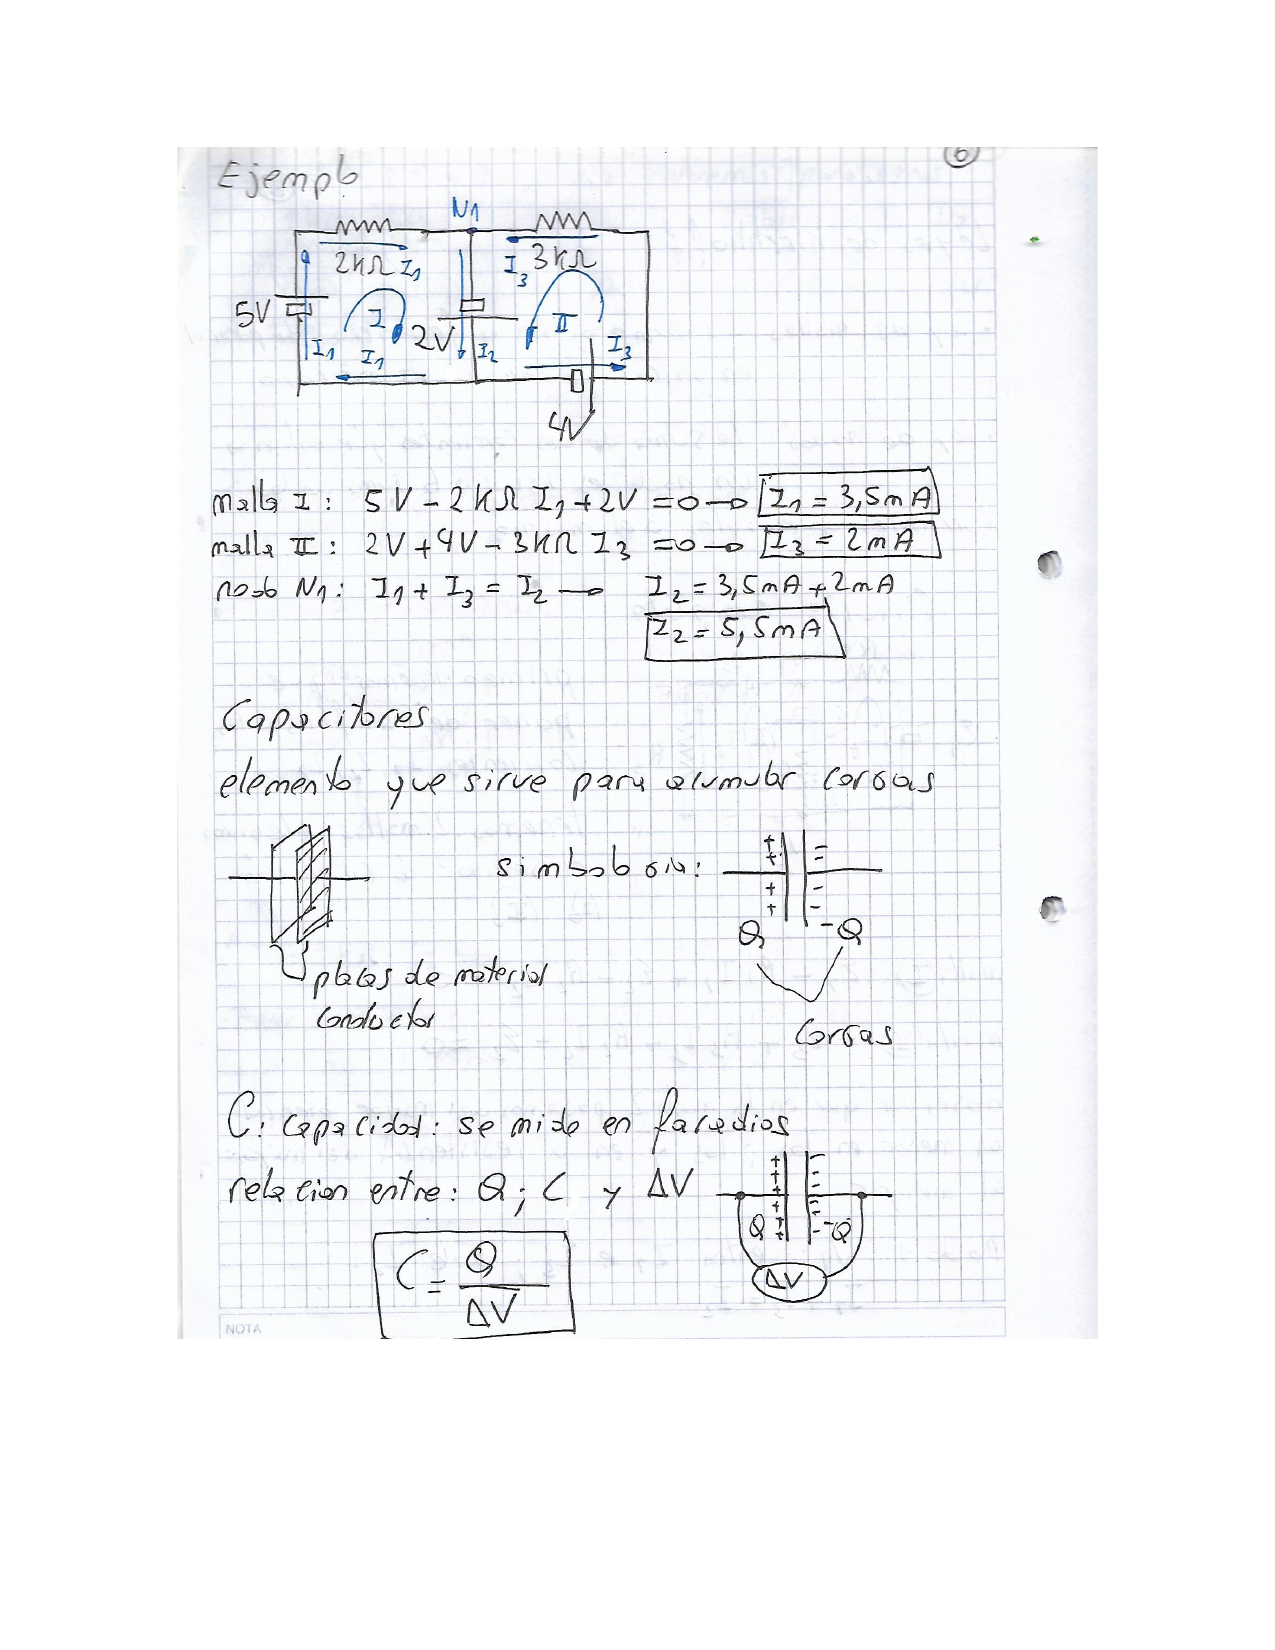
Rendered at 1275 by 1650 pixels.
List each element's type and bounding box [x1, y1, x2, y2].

picture [177, 147, 1098, 1339]
